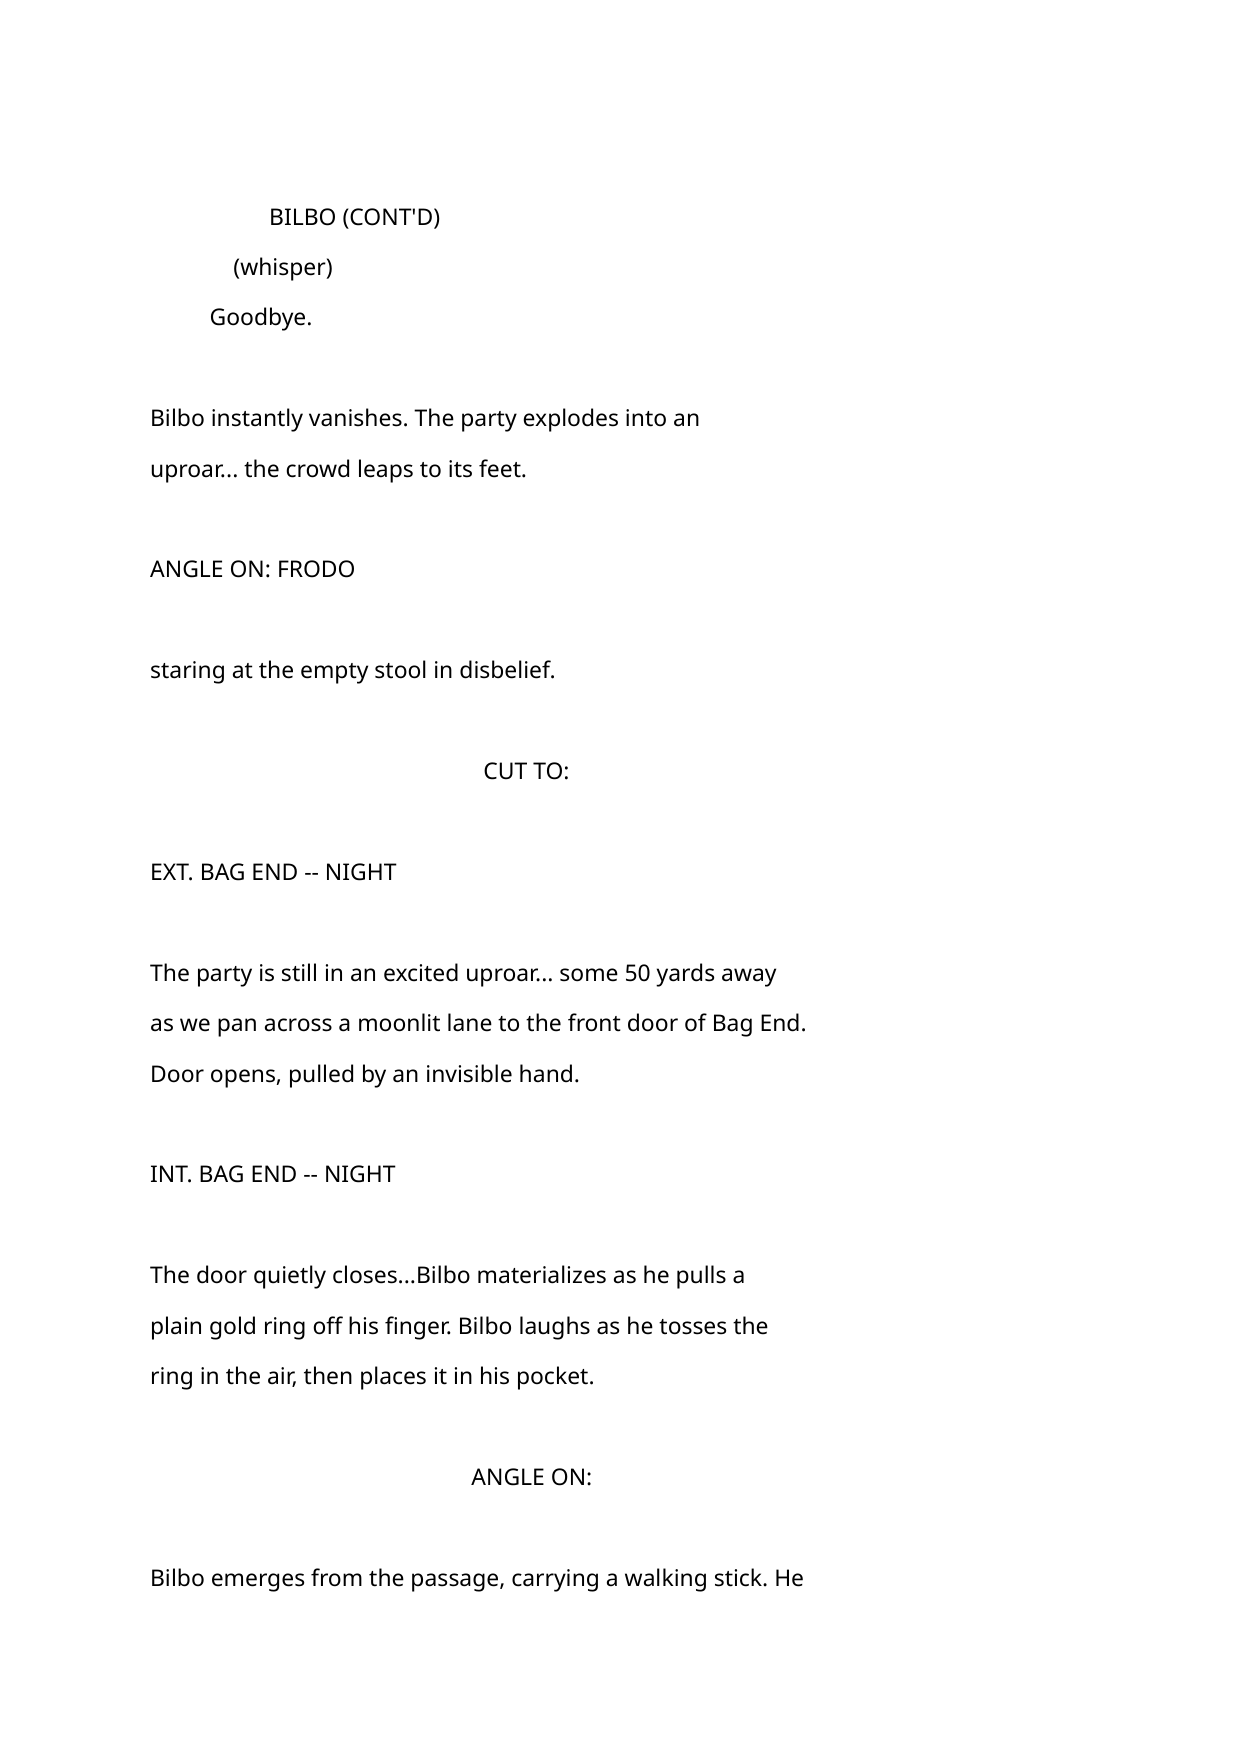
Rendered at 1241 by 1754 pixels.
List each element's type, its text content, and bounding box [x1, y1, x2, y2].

text as we pan across a moonlit lane to the front door of Bag End. [150, 1007, 1090, 1038]
text CUT TO: [150, 755, 1090, 786]
text EXT. BAG END -- NIGHT [150, 856, 1090, 887]
text Bilbo instantly vanishes. The party explodes into an [150, 402, 1090, 433]
text BILBO (CONT'D) [150, 200, 1090, 232]
text Bilbo emerges from the passage, carrying a walking stick. He [150, 1562, 1090, 1593]
text uproar... the crowd leaps to its feet. [150, 452, 1090, 484]
text Door opens, pulled by an invisible hand. [150, 1057, 1090, 1089]
text The party is still in an excited uproar... some 50 yards away [150, 957, 1090, 988]
text ANGLE ON: [150, 1461, 1090, 1492]
text INT. BAG END -- NIGHT [150, 1158, 1090, 1189]
text (whisper) [150, 251, 1090, 282]
text The door quietly closes...Bilbo materializes as he pulls a [150, 1259, 1090, 1290]
text ANGLE ON: FRODO [150, 553, 1090, 584]
text staring at the empty stool in disbelief. [150, 654, 1090, 685]
text ring in the air, then places it in his pocket. [150, 1360, 1090, 1391]
text plain gold ring off his finger. Bilbo laughs as he tosses the [150, 1309, 1090, 1341]
text Goodbye. [150, 301, 1090, 332]
